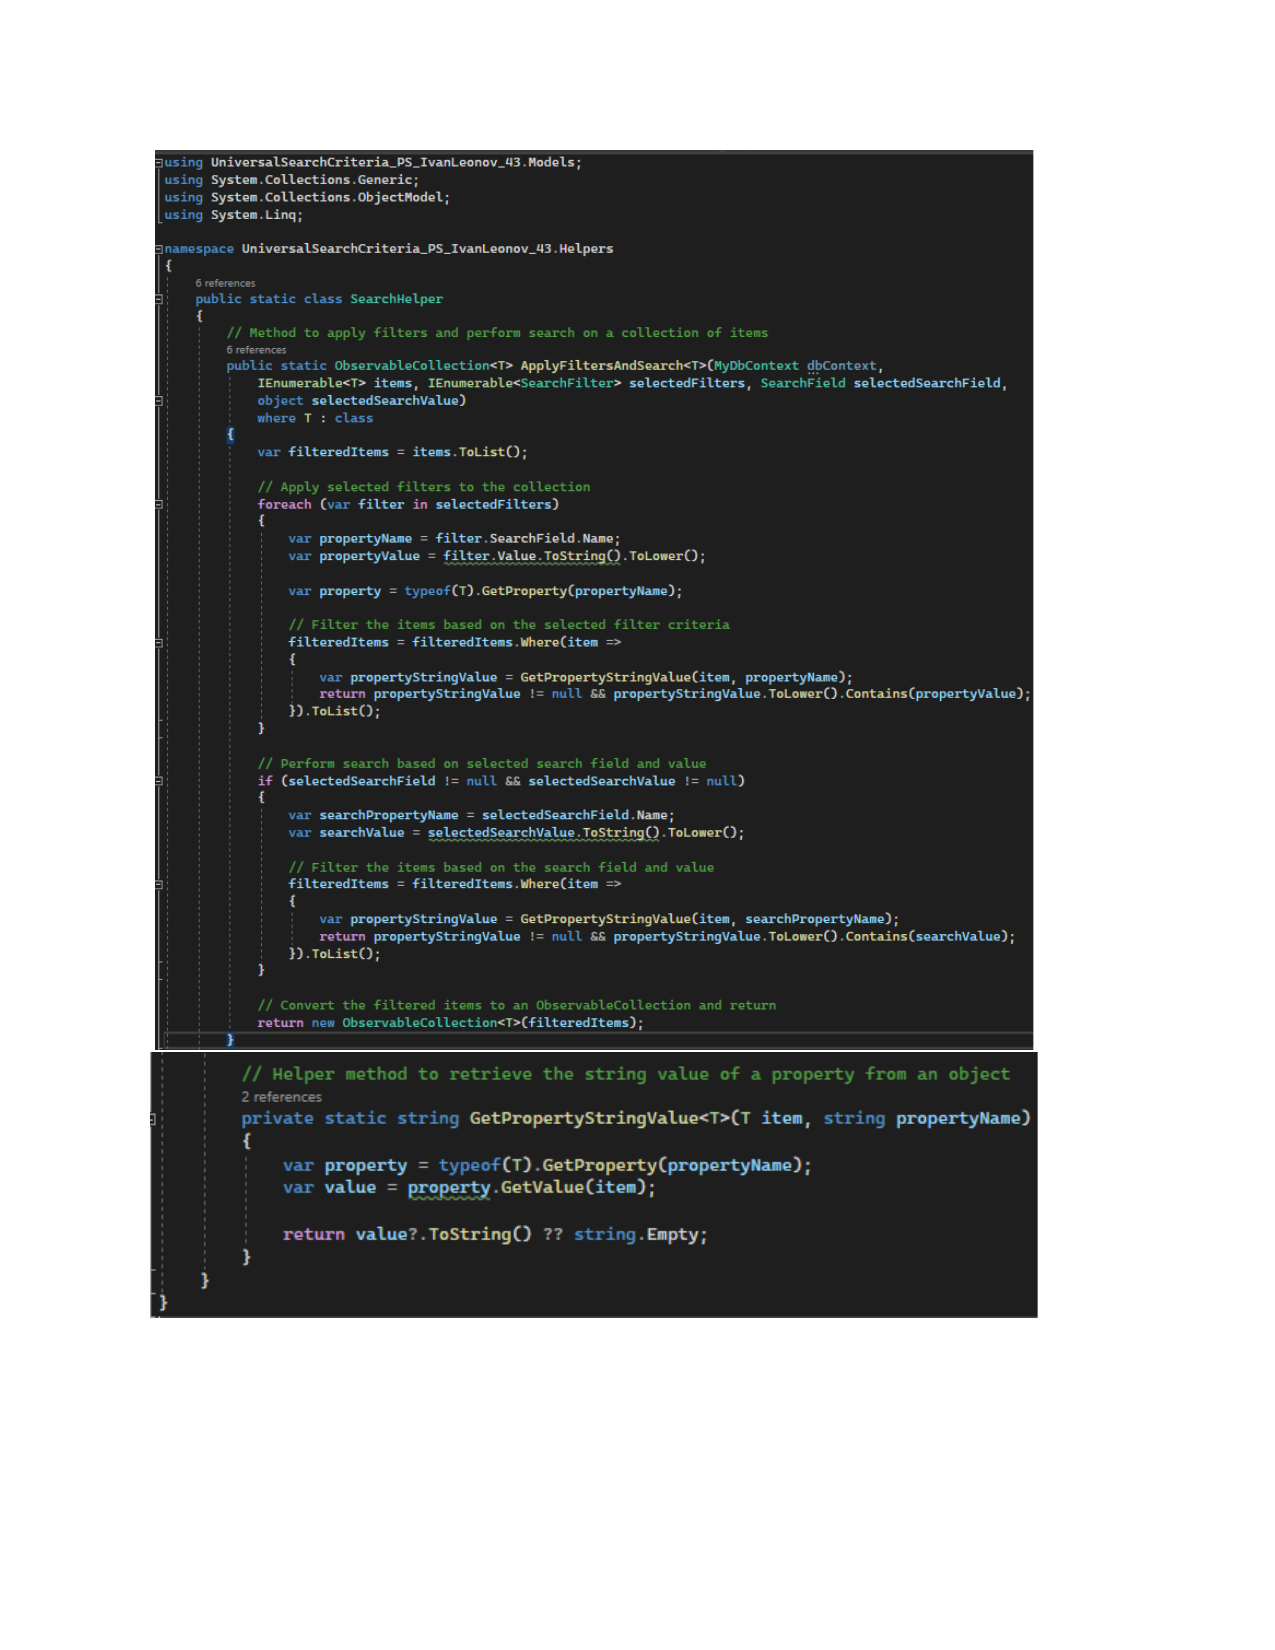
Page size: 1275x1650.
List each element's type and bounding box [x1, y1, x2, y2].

picture [155, 150, 1034, 1050]
picture [150, 1052, 1038, 1318]
